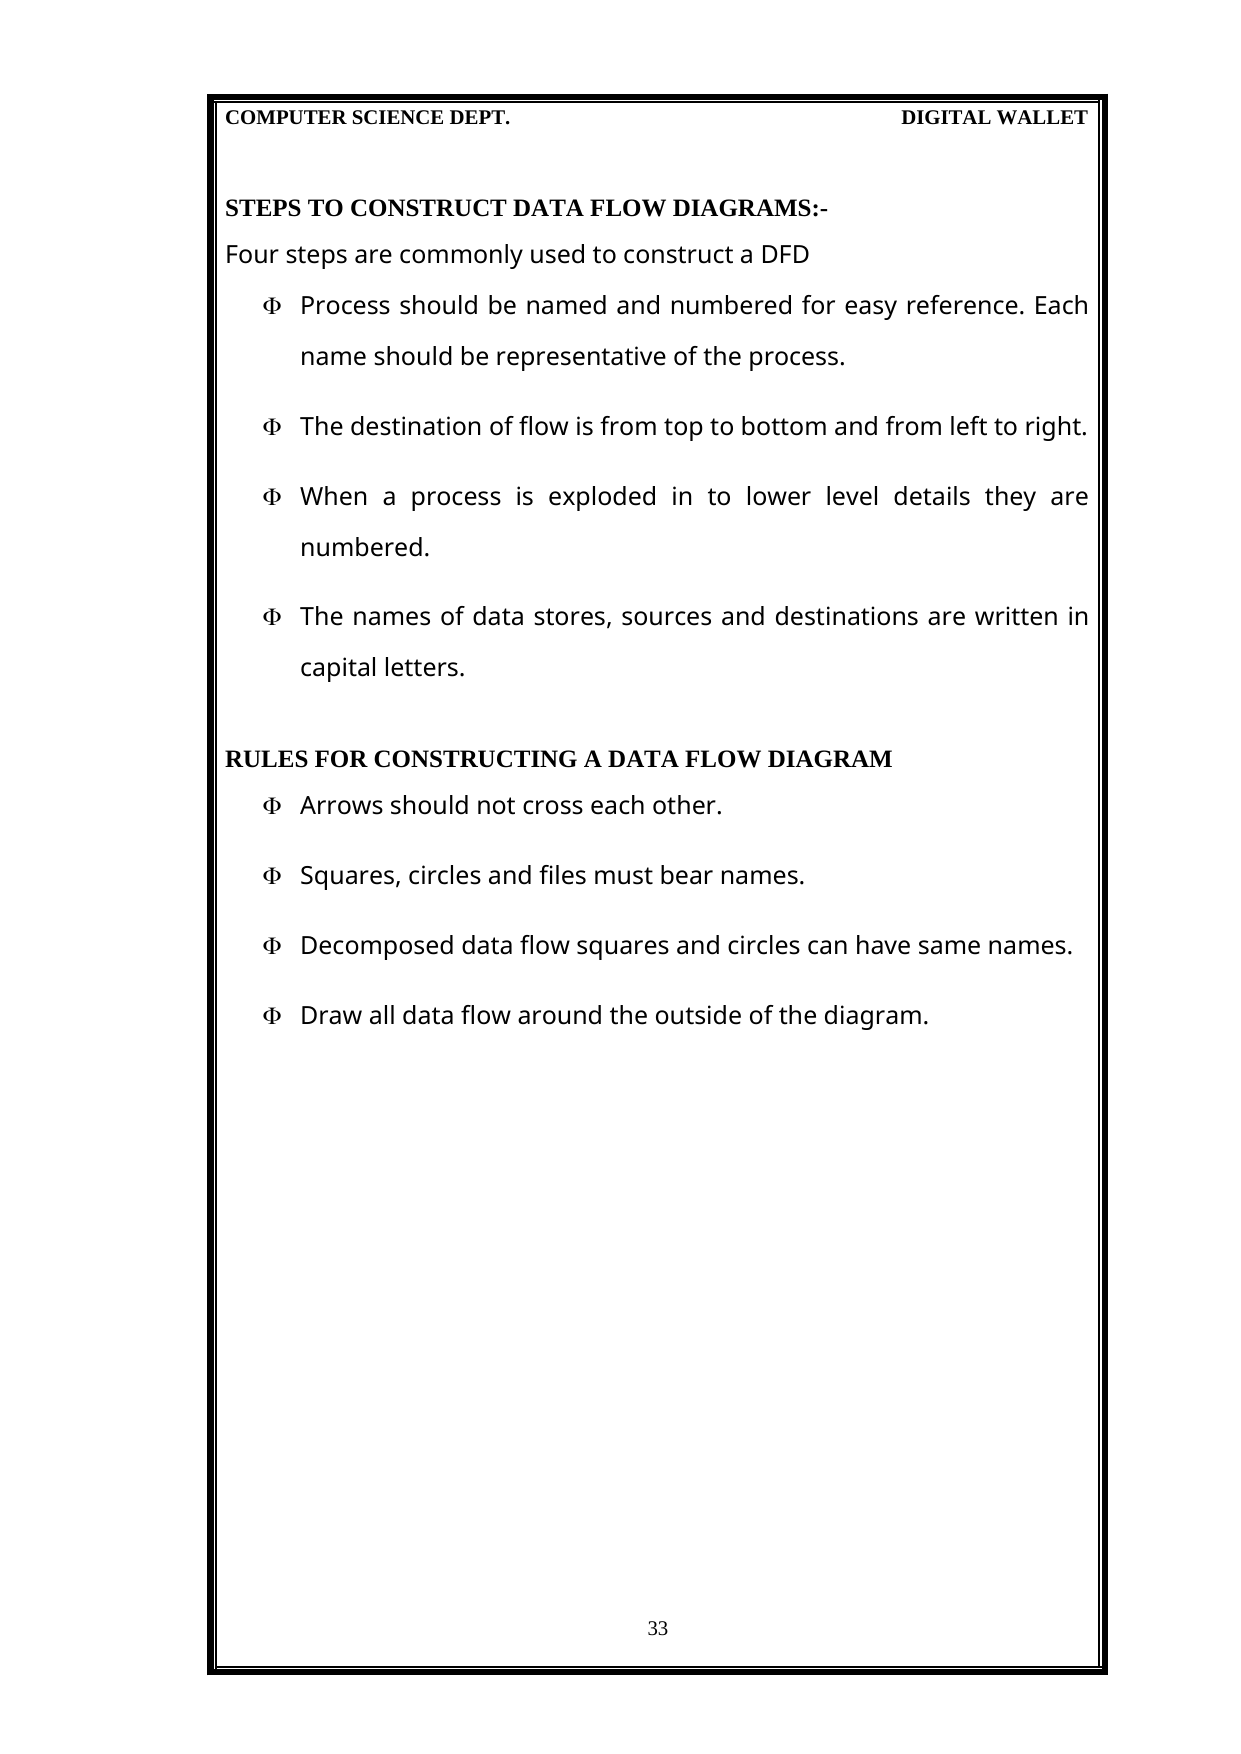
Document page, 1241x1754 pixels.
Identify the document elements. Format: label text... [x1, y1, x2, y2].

list Squares, circles and files must bear names. [262, 857, 1090, 892]
text Four steps are commonly used to construct a DFD [225, 236, 1090, 270]
list Draw all data flow around the outside of the diagram. [262, 998, 1090, 1032]
list Decomposed data flow squares and circles can have same names. [262, 928, 1090, 962]
list Process should be named and numbered for easy reference. Each name should be representative of the process. [262, 287, 1090, 372]
list When a process is exploded in to lower level details they are numbered. [262, 478, 1090, 563]
text STEPS TO CONSTRUCT DATA FLOW DIAGRAMS:- [225, 193, 1090, 222]
list The destination of flow is from top to bottom and from left to right. [262, 408, 1090, 442]
list Arrows should not cross each other. [262, 787, 1090, 821]
text RULES FOR CONSTRUCTING A DATA FLOW DIAGRAM [225, 744, 1090, 773]
list The names of data stores, sources and destinations are written in capital letters. [262, 599, 1090, 684]
